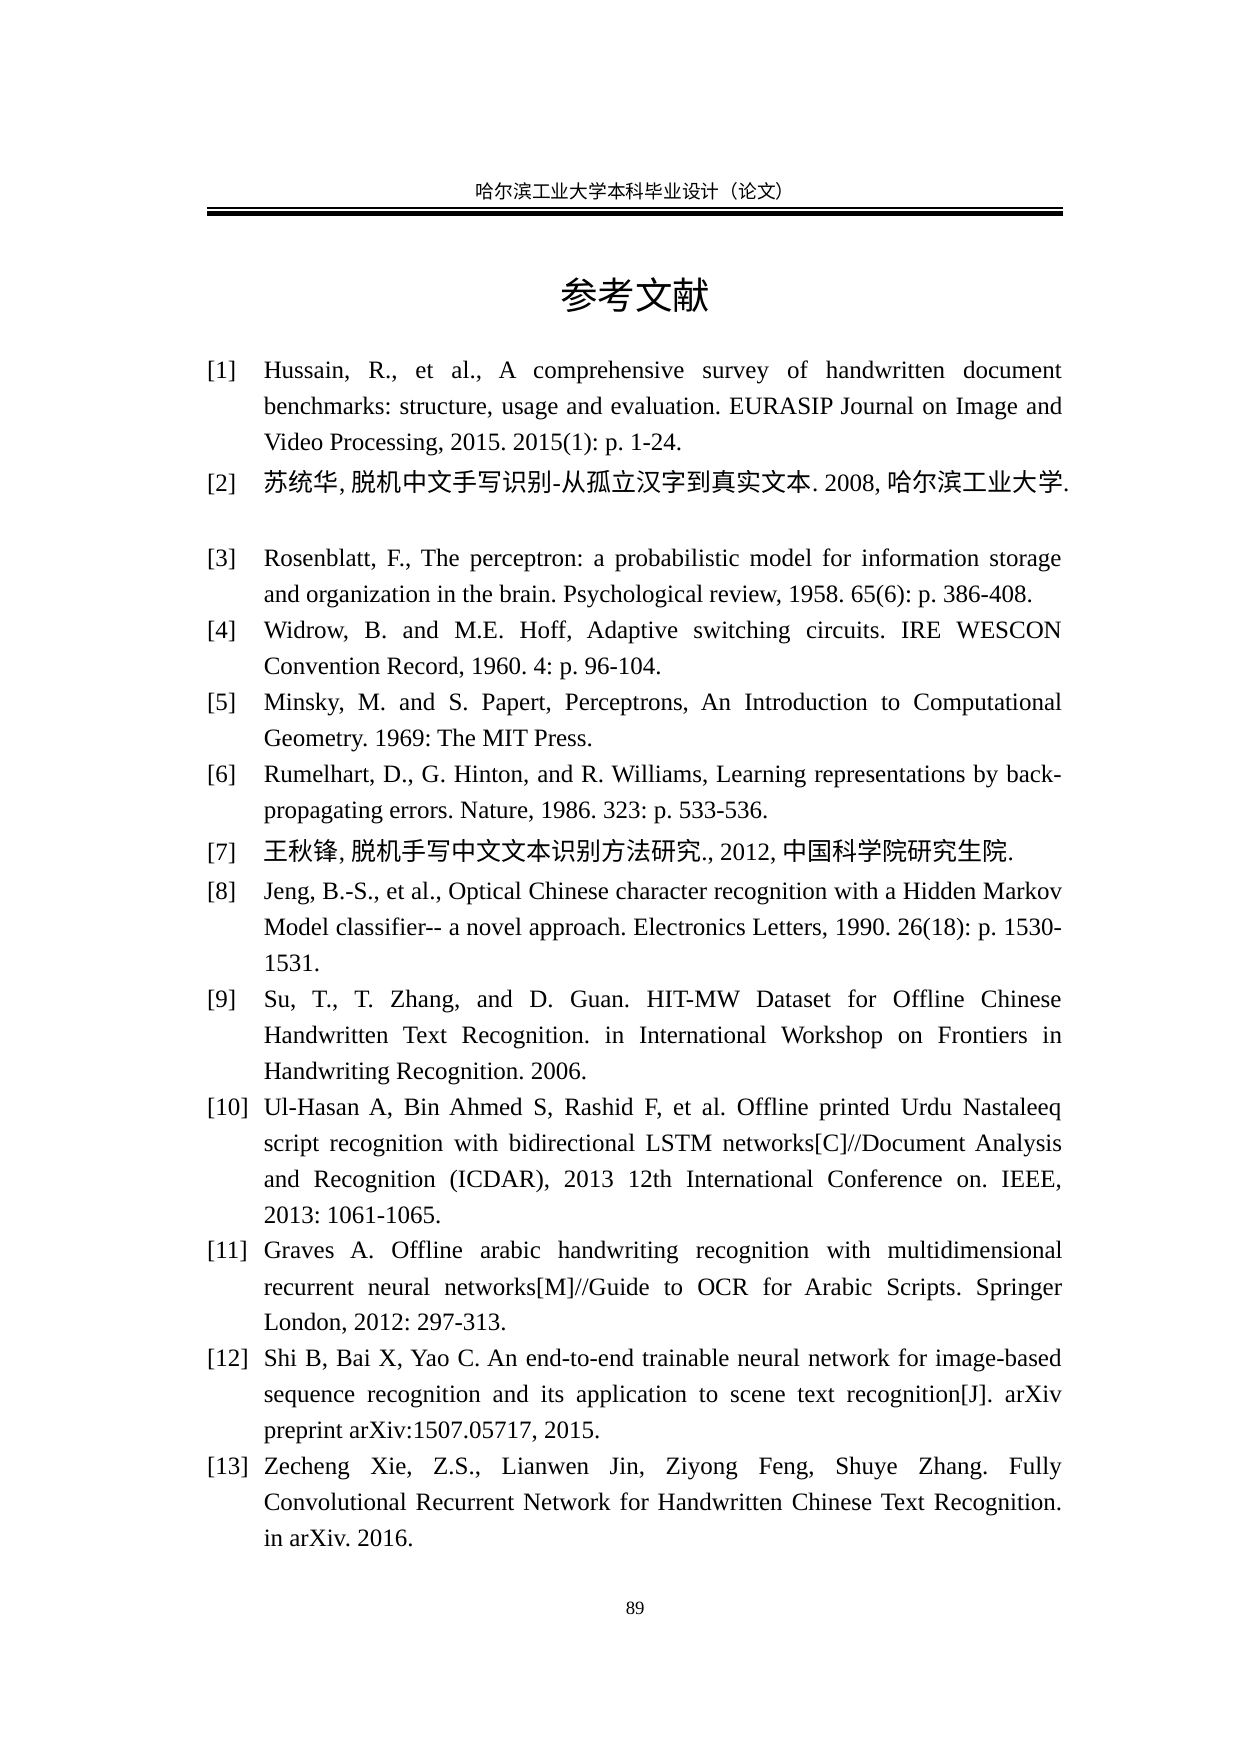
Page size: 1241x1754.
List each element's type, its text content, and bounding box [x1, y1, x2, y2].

subtitle 参考文献 [207, 266, 1063, 320]
text [10] Ul-Hasan A, Bin Ahmed S, Rashid F, et al. Offline printed Urdu Nastaleeq script recognition with bidirectional LSTM networks[C]//Document Analysis and Recognition (ICDAR), 2013 12th International Conference on. IEEE, 2013: 1061-1065. [207, 1092, 1063, 1228]
text [5] Minsky, M. and S. Papert, Perceptrons, An Introduction to Computational Geometry. 1969: The MIT Press. [207, 687, 1063, 752]
text [9] Su, T., T. Zhang, and D. Guan. HIT-MW Dataset for Offline Chinese Handwritten Text Recognition. in International Workshop on Frontiers in Handwriting Recognition. 2006. [207, 984, 1063, 1085]
text [13] Zecheng Xie, Z.S., Lianwen Jin, Ziyong Feng, Shuye Zhang. Fully Convolutional Recurrent Network for Handwritten Chinese Text Recognition. in arXiv. 2016. [207, 1451, 1063, 1552]
text [6] Rumelhart, D., G. Hinton, and R. Williams, Learning representations by back-propagating errors. Nature, 1986. 323: p. 533-536. [207, 759, 1063, 824]
text [4] Widrow, B. and M.E. Hoff, Adaptive switching circuits. IRE WESCON Convention Record, 1960. 4: p. 96-104. [207, 615, 1063, 680]
text [2] 苏统华, 脱机中文手写识别-从孤立汉字到真实文本. 2008, 哈尔滨工业大学. [207, 463, 1063, 536]
text [12] Shi B, Bai X, Yao C. An end-to-end trainable neural network for image-based sequence recognition and its application to scene text recognition[J]. arXiv preprint arXiv:1507.05717, 2015. [207, 1343, 1063, 1444]
text [8] Jeng, B.-S., et al., Optical Chinese character recognition with a Hidden Markov Model classifier-- a novel approach. Electronics Letters, 1990. 26(18): p. 1530-1531. [207, 876, 1063, 977]
text [3] Rosenblatt, F., The perceptron: a probabilistic model for information storage and organization in the brain. Psychological review, 1958. 65(6): p. 386-408. [207, 543, 1063, 608]
text [7] 王秋锋, 脱机手写中文文本识别方法研究., 2012, 中国科学院研究生院. [207, 831, 1063, 867]
text [1] Hussain, R., et al., A comprehensive survey of handwritten document benchmarks: structure, usage and evaluation. EURASIP Journal on Image and Video Processing, 2015. 2015(1): p. 1-24. [207, 355, 1063, 455]
text [11] Graves A. Offline arabic handwriting recognition with multidimensional recurrent neural networks[M]//Guide to OCR for Arabic Scripts. Springer London, 2012: 297-313. [207, 1236, 1063, 1336]
